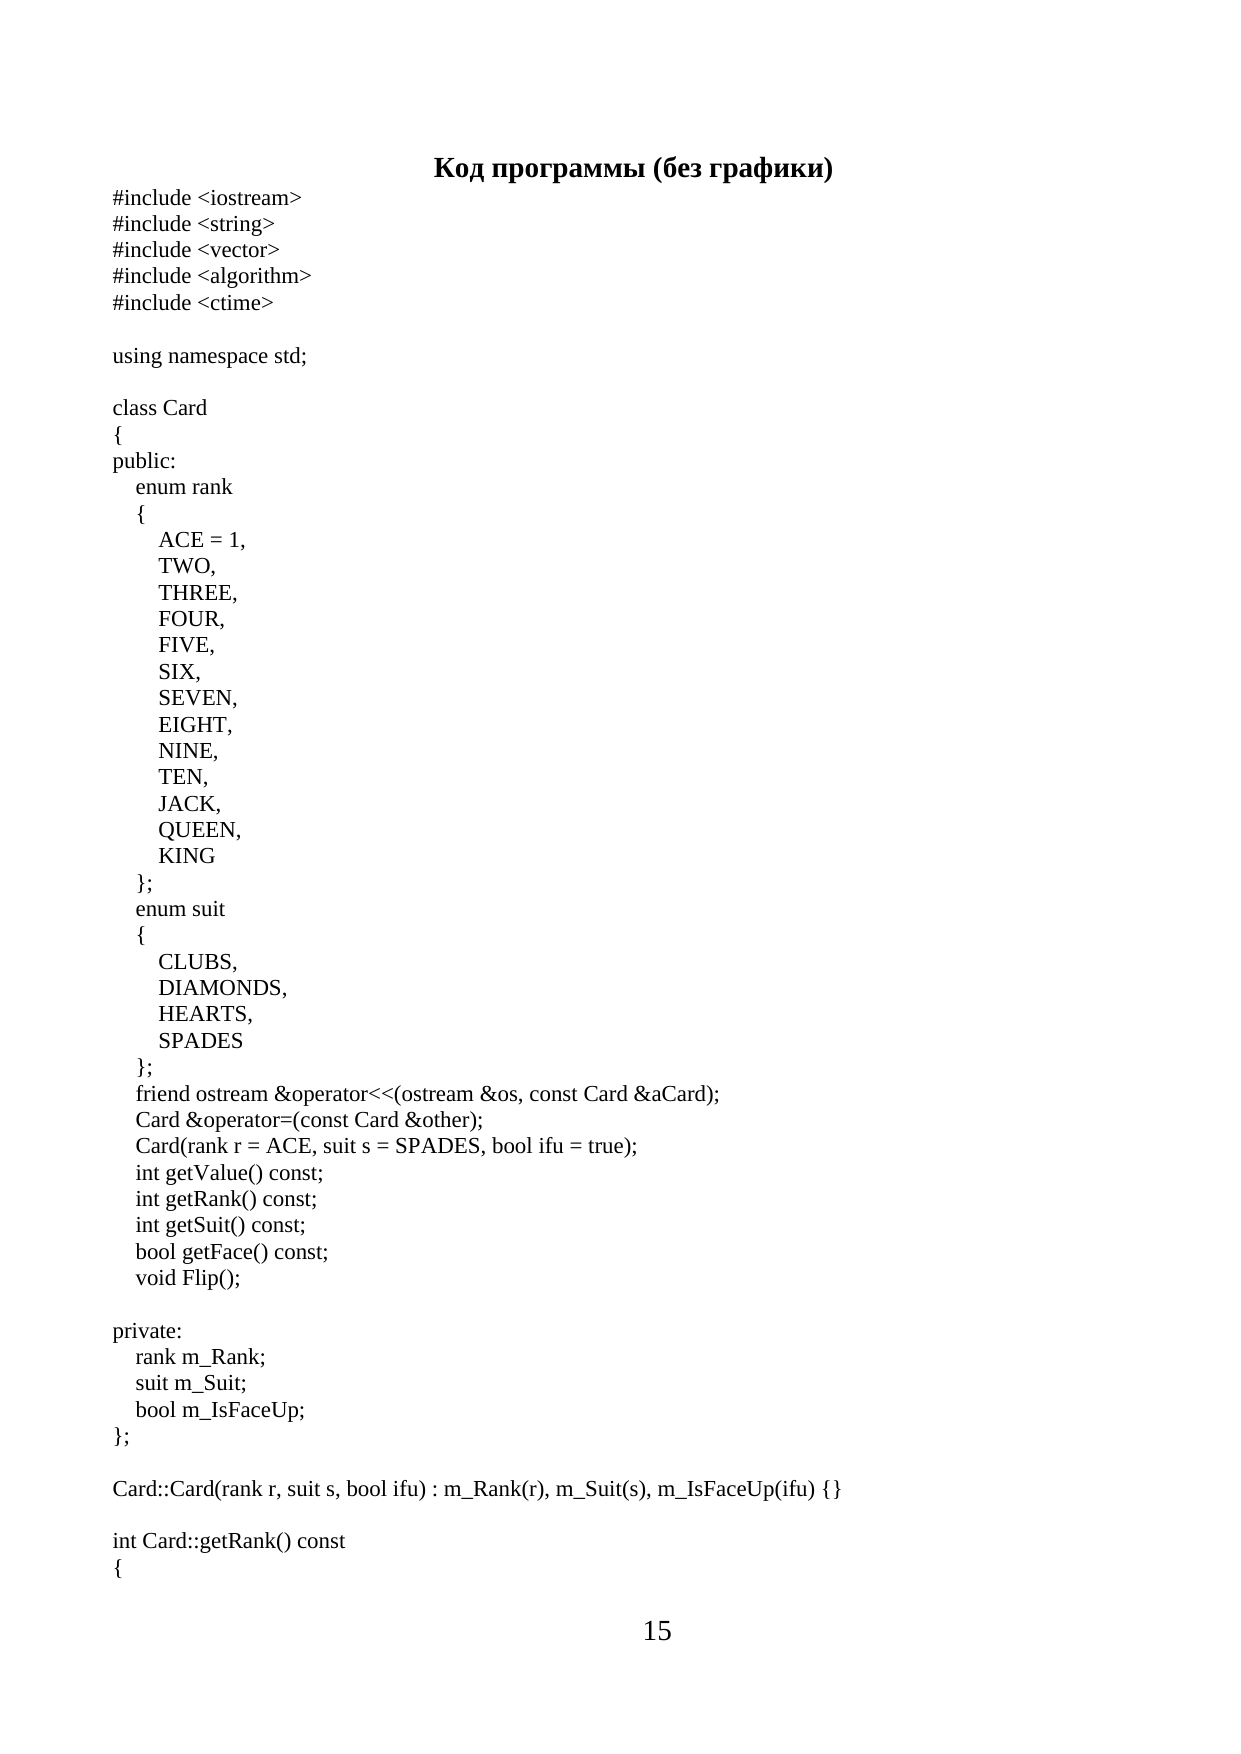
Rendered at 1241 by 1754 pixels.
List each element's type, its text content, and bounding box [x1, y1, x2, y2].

text Card::Card(rank r, suit s, bool ifu) : m_Rank(r), m_Suit(s), m_IsFaceUp(ifu) {} [112, 1475, 1128, 1501]
text #include <algorithm> [112, 263, 1128, 289]
text enum suit [112, 895, 1128, 921]
text int getValue() const; [112, 1159, 1128, 1185]
text }; [112, 869, 1128, 895]
text { [112, 1554, 1128, 1580]
text void Flip(); [112, 1264, 1128, 1290]
text { [112, 921, 1128, 948]
text TEN, [112, 763, 1128, 790]
text FOUR, [112, 605, 1128, 632]
text using namespace std; [112, 342, 1128, 368]
text bool m_IsFaceUp; [112, 1396, 1128, 1422]
text JACK, [112, 790, 1128, 816]
text Card &operator=(const Card &other); [112, 1106, 1128, 1132]
text private: [112, 1317, 1128, 1343]
text Код программы (без графики) #include <iostream> [112, 150, 1128, 210]
text int getRank() const; [112, 1185, 1128, 1211]
text EIGHT, [112, 711, 1128, 737]
text public: [112, 447, 1128, 473]
text NINE, [112, 737, 1128, 763]
text #include <ctime> [112, 289, 1128, 315]
text enum rank [112, 473, 1128, 500]
text TWO, [112, 552, 1128, 579]
text FIVE, [112, 632, 1128, 658]
text suit m_Suit; [112, 1369, 1128, 1396]
text { [112, 500, 1128, 526]
text }; [112, 1053, 1128, 1079]
text DIAMONDS, [112, 974, 1128, 1001]
text Card(rank r = ACE, suit s = SPADES, bool ifu = true); [112, 1132, 1128, 1159]
text rank m_Rank; [112, 1343, 1128, 1369]
text int getSuit() const; [112, 1211, 1128, 1238]
text #include <string> [112, 210, 1128, 236]
text QUEEN, [112, 816, 1128, 842]
text int Card::getRank() const [112, 1528, 1128, 1554]
text SIX, [112, 658, 1128, 684]
text #include <vector> [112, 236, 1128, 263]
text bool getFace() const; [112, 1238, 1128, 1264]
text CLUBS, [112, 948, 1128, 974]
text class Card [112, 394, 1128, 421]
text SEVEN, [112, 684, 1128, 711]
text ACE = 1, [112, 526, 1128, 552]
text SPADES [112, 1027, 1128, 1053]
text HEARTS, [112, 1001, 1128, 1027]
text THREE, [112, 579, 1128, 605]
text { [112, 421, 1128, 447]
text }; [112, 1422, 1128, 1448]
text friend ostream &operator<<(ostream &os, const Card &aCard); [112, 1079, 1128, 1106]
text KING [112, 842, 1128, 869]
